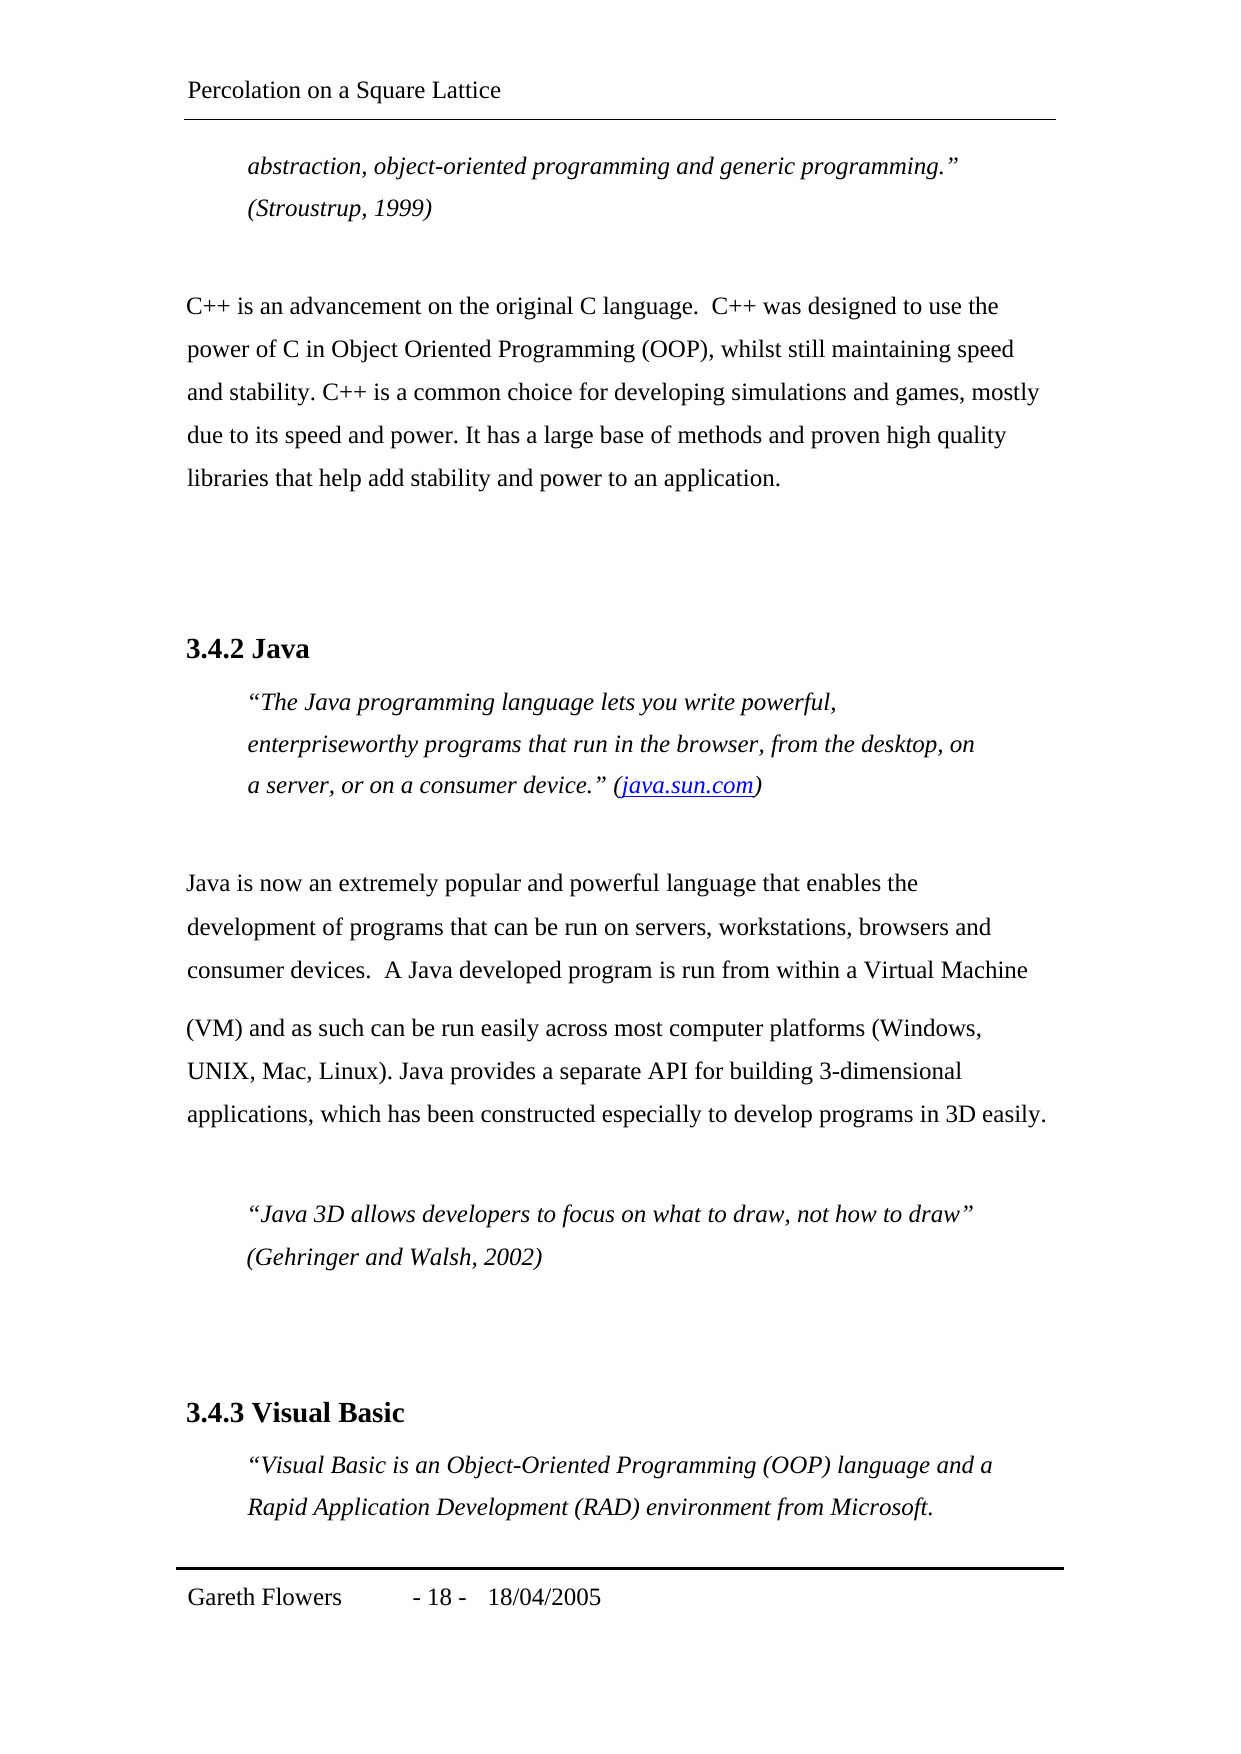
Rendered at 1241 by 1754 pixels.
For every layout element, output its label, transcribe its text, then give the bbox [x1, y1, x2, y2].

text “Java 3D allows developers to focus on what to draw, not how to draw” [246, 1199, 1053, 1228]
text (Gehringer and Walsh, 2002) [246, 1242, 1053, 1271]
subtitle 3.4.2 Java [186, 631, 1054, 665]
text C++ is an advancement on the original C language. C++ was designed to use the power of C in Object Oriented Programming (OOP), whilst still maintaining speed and stability. C++ is a common choice for developing simulations and games, mostly due to its speed and power. It has a large base of methods and proven high quality libraries that help add stability and power to an application. [186, 291, 1052, 492]
text Java is now an extremely popular and powerful language that enables the development of programs that can be run on servers, workstations, browsers and consumer devices. A Java developed program is run from within a Virtual Machine [186, 868, 1052, 983]
text (VM) and as such can be run easily across most computer platforms (Windows, UNIX, Mac, Linux). Java provides a separate API for building 3-dimensional applications, which has been constructed especially to develop programs in 3D easily. [186, 1013, 1052, 1128]
text “The Java programming language lets you write powerful, enterpriseworthy programs that run in the browser, from the desktop, on a server, or on a consumer device.” (java.sun.com) [246, 687, 995, 799]
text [246, 151, 1053, 221]
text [246, 1450, 1003, 1521]
subtitle 3.4.3 Visual Basic [186, 1395, 1054, 1428]
